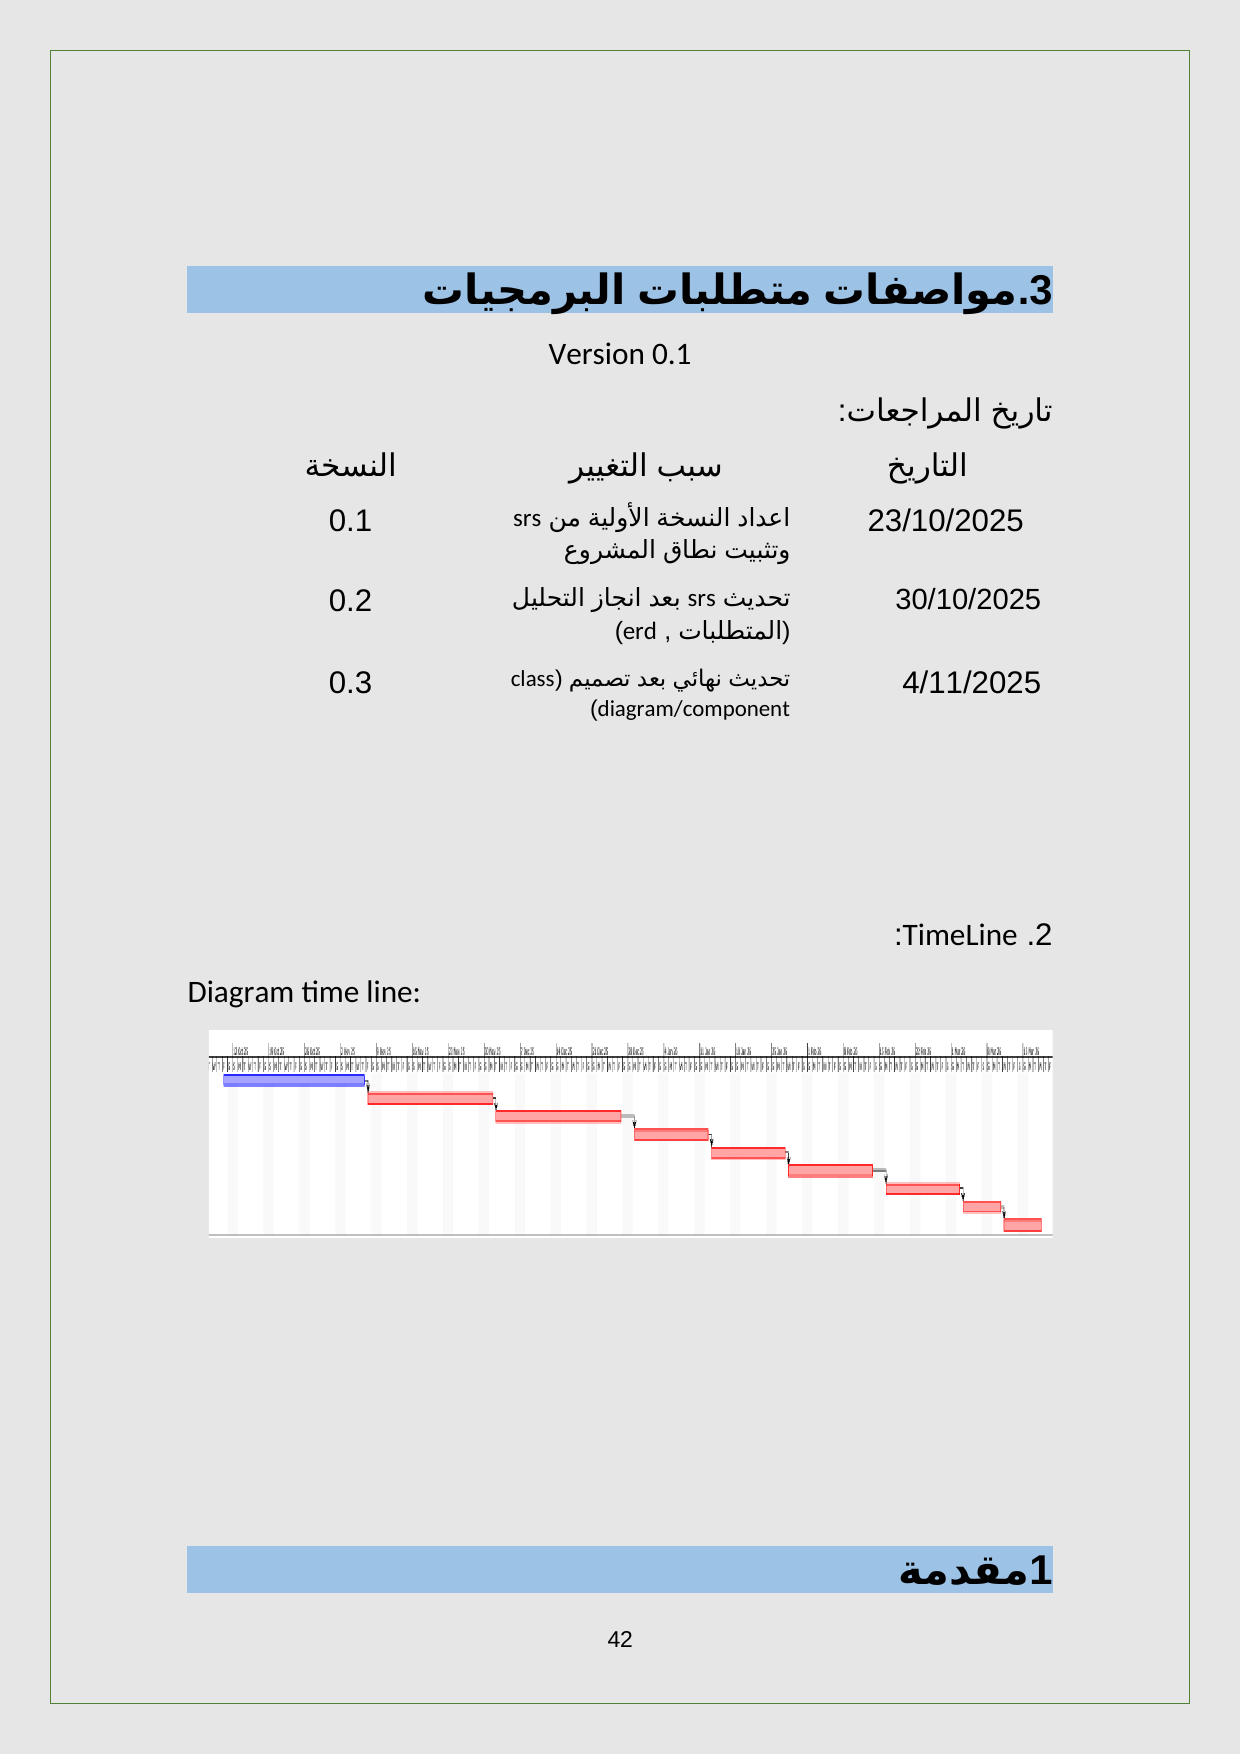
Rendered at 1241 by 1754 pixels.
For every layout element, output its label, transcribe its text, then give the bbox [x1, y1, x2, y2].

text تاريخ المراجعات: [187, 392, 1053, 428]
table_cell تحديث srs بعد انجاز التحليل (المتطلبات , erd) [490, 582, 802, 664]
text 1مقدمة [187, 1546, 1053, 1593]
picture [208, 1030, 1053, 1238]
table_cell 23/10/2025 [802, 502, 1053, 582]
table_header سبب التغيير [490, 447, 802, 502]
text Version 0.1 [187, 334, 1053, 372]
table_cell اعداد النسخة الأولية من srs وتثبيت نطاق المشروع [490, 502, 802, 582]
table_cell تحديث نهائي بعد تصميم (class diagram/component) [490, 664, 802, 741]
text Diagram time line: [187, 972, 1053, 1011]
table_cell 0.1 [211, 502, 490, 582]
text 2. TimeLine: [187, 914, 1053, 953]
table_header النسخة [211, 447, 490, 502]
table_cell 4/11/2025 [802, 664, 1053, 741]
text 3.مواصفات متطلبات البرمجيات [187, 266, 1053, 313]
table_cell 30/10/2025 [802, 582, 1053, 664]
table_cell 0.2 [211, 582, 490, 664]
table_cell 0.3 [211, 664, 490, 741]
table_header التاريخ [802, 447, 1053, 502]
